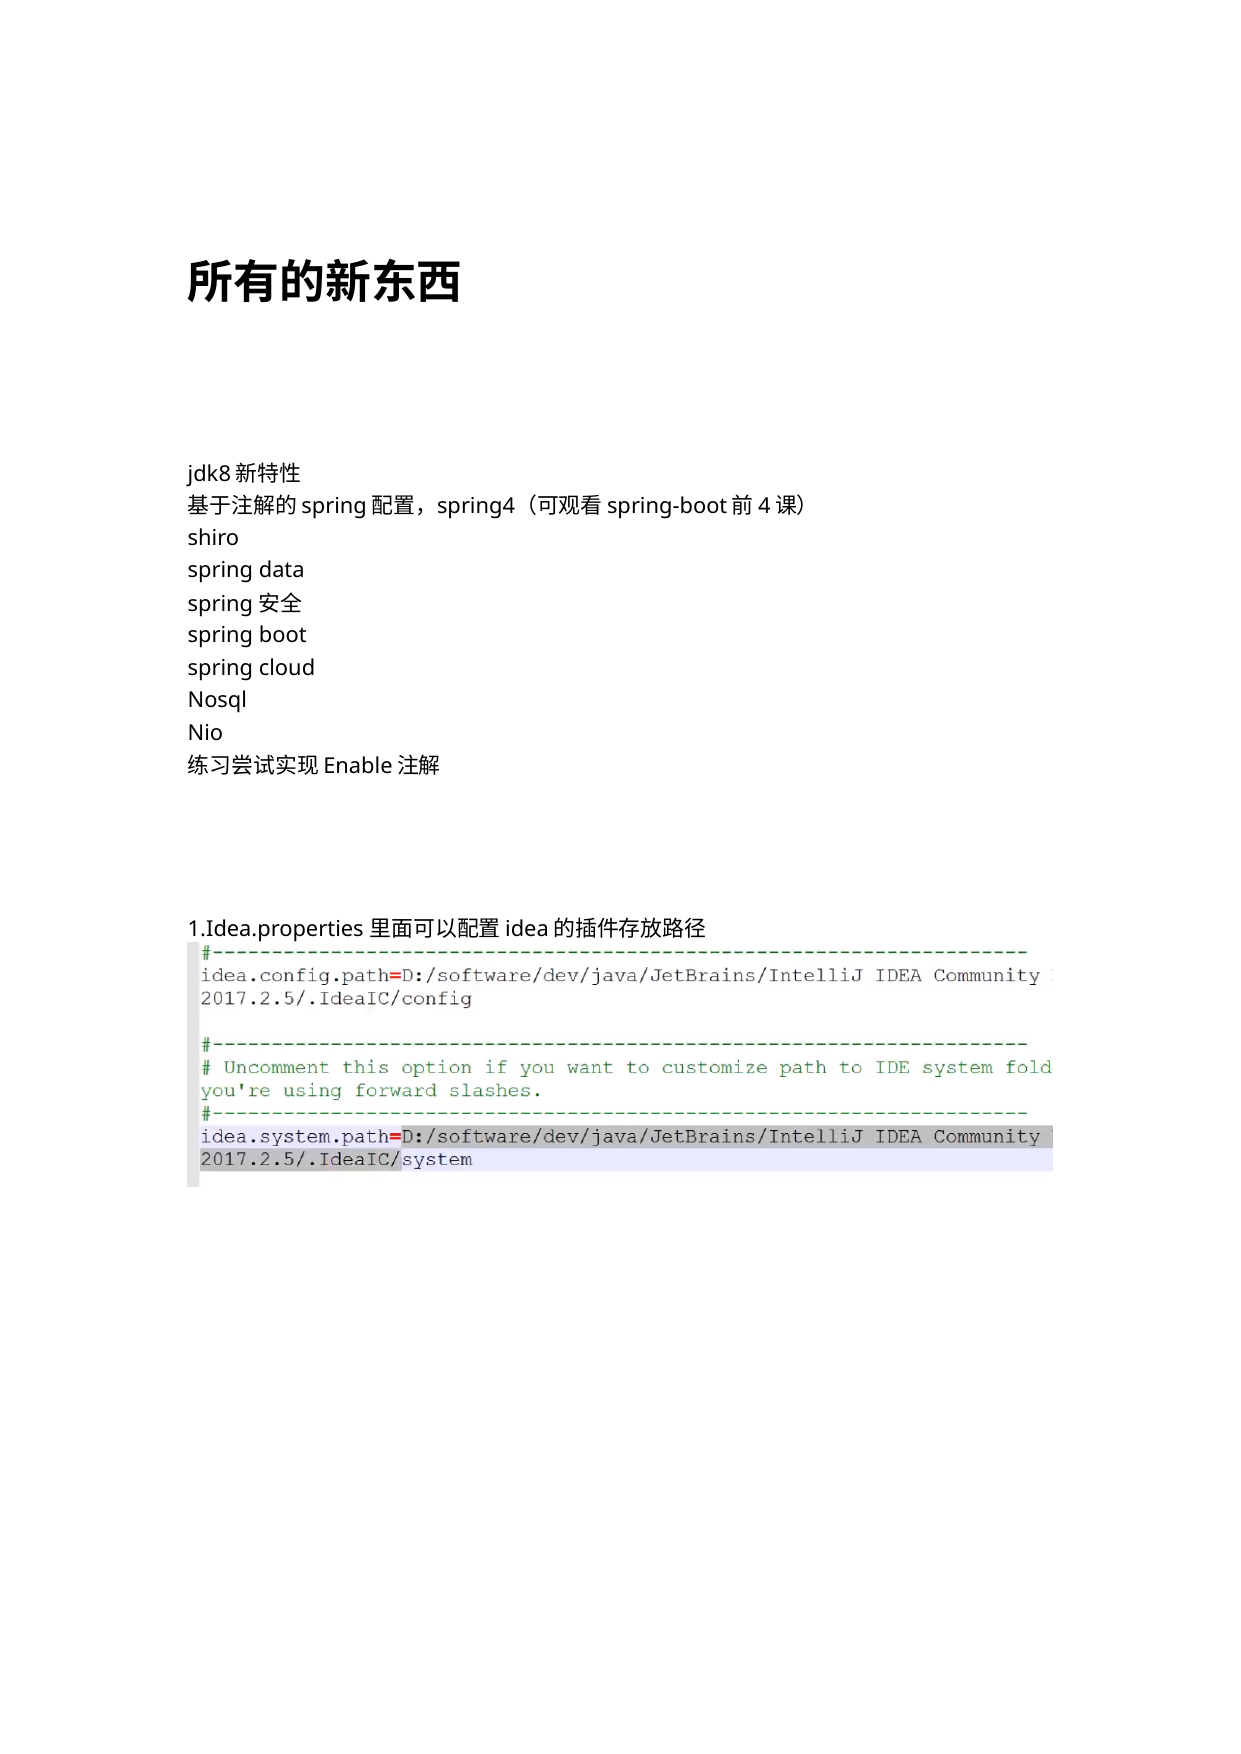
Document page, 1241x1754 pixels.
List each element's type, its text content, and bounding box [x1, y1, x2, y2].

text spring boot [187, 618, 1053, 650]
text 1.Idea.properties 里面可以配置idea的插件存放路径 [187, 910, 1053, 942]
text shiro [187, 520, 1053, 553]
text Nio [187, 715, 1053, 748]
text spring cloud [187, 650, 1053, 683]
text spring 安全 [187, 585, 1053, 618]
text Nosql [187, 683, 1053, 715]
text jdk8新特性 [187, 455, 1053, 488]
subtitle 所有的新东西 [187, 230, 1053, 327]
picture [187, 942, 1053, 1187]
text 练习尝试实现Enable注解 [187, 748, 1053, 780]
text spring data [187, 553, 1053, 585]
text 基于注解的spring配置，spring4（可观看spring-boot前4课） [187, 488, 1053, 520]
